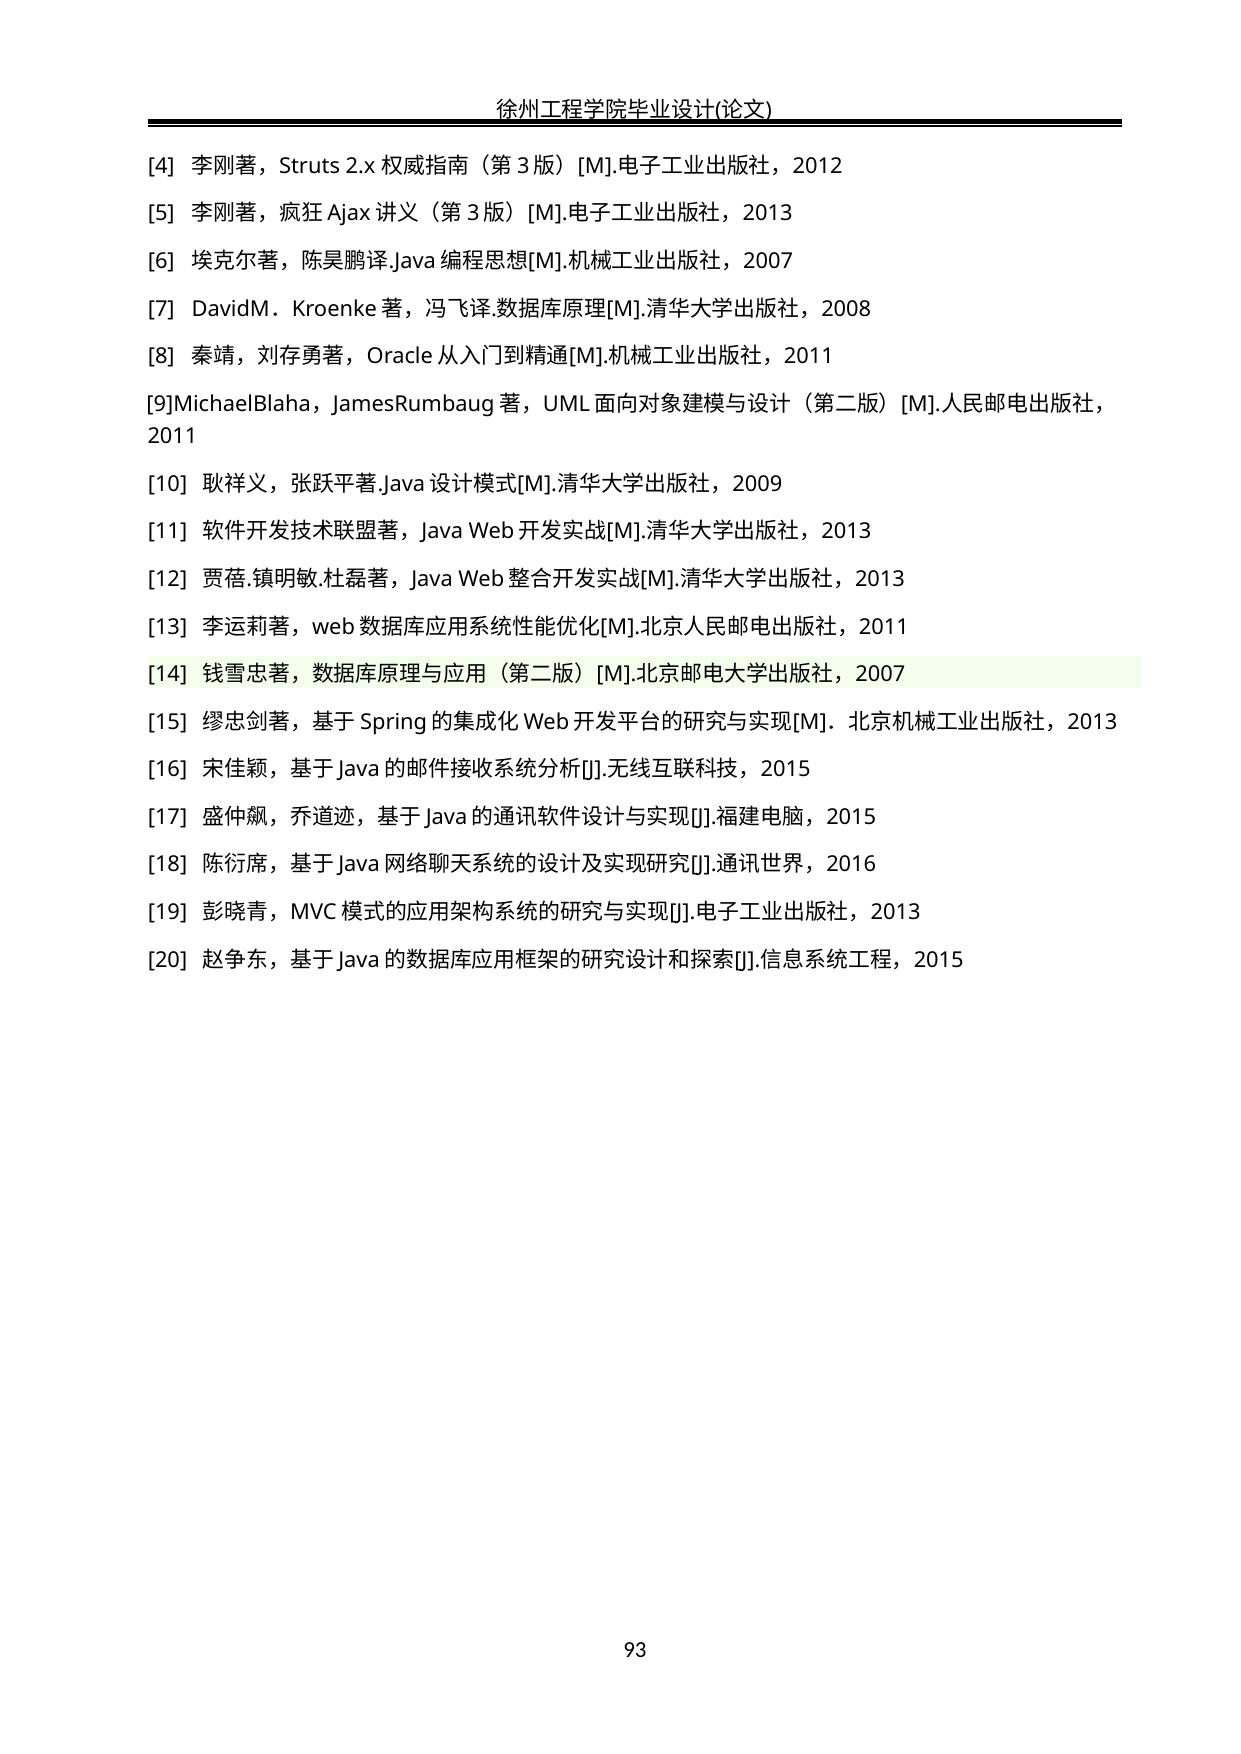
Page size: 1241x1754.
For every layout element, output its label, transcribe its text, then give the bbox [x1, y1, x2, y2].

list 秦靖，刘存勇著，Oracle从入门到精通[M].机械工业出版社，2011 [148, 338, 1141, 370]
list 赵争东，基于Java的数据库应用框架的研究设计和探索[J].信息系统工程，2015 [148, 942, 1141, 973]
list 李刚著，Struts 2.x 权威指南（第3版）[M].电子工业出版社，2012 [148, 148, 1141, 179]
list 缪忠剑著，基于Spring的集成化Web开发平台的研究与实现[M]．北京机械工业出版社，2013 [148, 704, 1141, 735]
list 李刚著，疯狂Ajax讲义（第3版）[M].电子工业出版社，2013 [148, 195, 1141, 227]
list 钱雪忠著，数据库原理与应用（第二版）[M].北京邮电大学出版社，2007 [148, 656, 1141, 688]
list 耿祥义，张跃平著.Java设计模式[M].清华大学出版社，2009 [148, 466, 1141, 498]
list 李运莉著，web数据库应用系统性能优化[M].北京人民邮电出版社，2011 [148, 609, 1141, 640]
list 软件开发技术联盟著，Java Web开发实战[M].清华大学出版社，2013 [148, 513, 1141, 545]
text [9]MichaelBlaha，JamesRumbaug著，UML面向对象建模与设计（第二版）[M].人民邮电出版社，2011 [146, 386, 1141, 450]
list 贾蓓.镇明敏.杜磊著，Java Web整合开发实战[M].清华大学出版社，2013 [148, 561, 1141, 593]
list 陈衍席，基于Java网络聊天系统的设计及实现研究[J].通讯世界，2016 [148, 846, 1141, 878]
list 埃克尔著，陈昊鹏译.Java编程思想[M].机械工业出版社，2007 [148, 243, 1141, 275]
list 彭晓青，MVC模式的应用架构系统的研究与实现[J].电子工业出版社，2013 [148, 894, 1141, 926]
list DavidM．Kroenke著，冯飞译.数据库原理[M].清华大学出版社，2008 [148, 291, 1141, 322]
list 盛仲飙，乔道迹，基于Java的通讯软件设计与实现[J].福建电脑，2015 [148, 799, 1141, 831]
list 宋佳颖，基于Java的邮件接收系统分析[J].无线互联科技，2015 [148, 751, 1141, 783]
